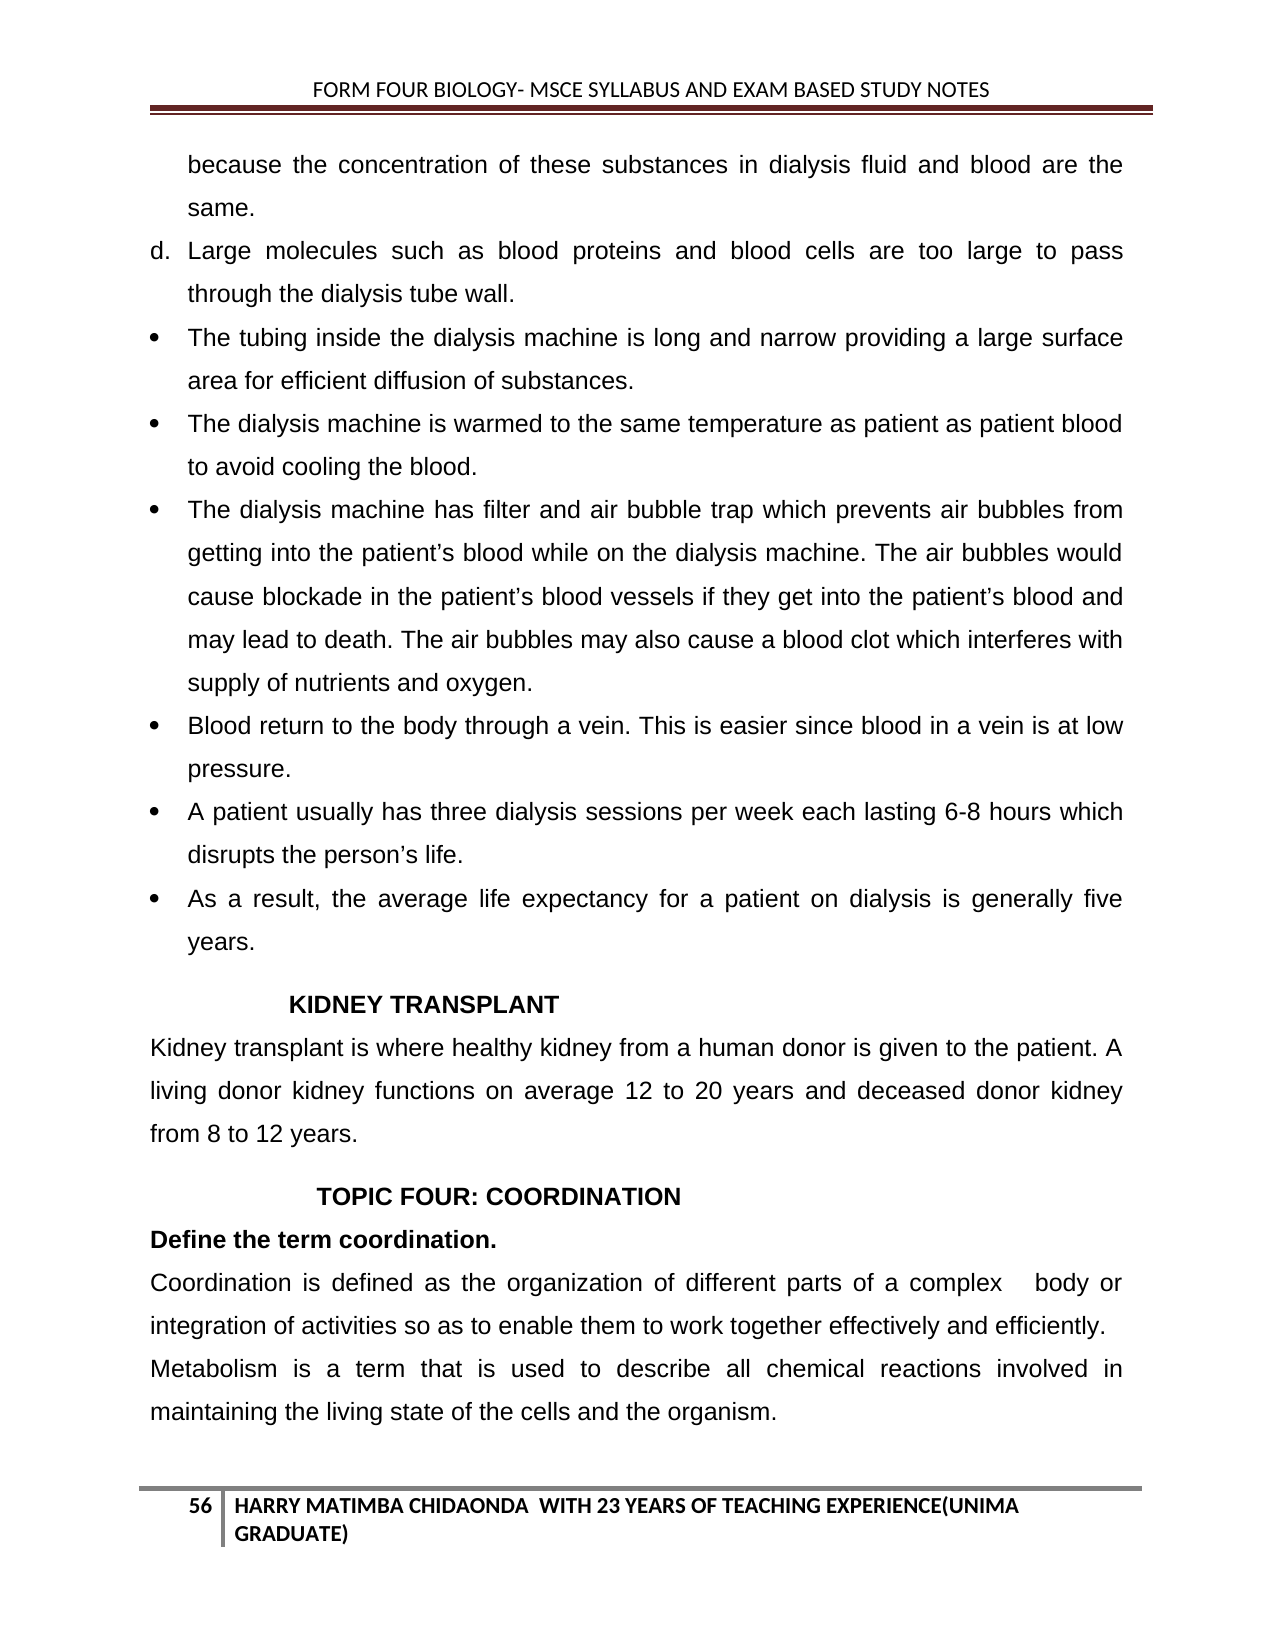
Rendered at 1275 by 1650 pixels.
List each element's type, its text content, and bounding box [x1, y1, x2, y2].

table_header Coordination is defined as the organization of different parts of a complex body or integration of activities so as to enable them to work together effectively and efficiently. Metabolism is a term that is used to describe all chemical reactions involved in maintaining the living state of the cells and the organism. [139, 1268, 1136, 1460]
text TOPIC FOUR: COORDINATION [150, 1182, 1153, 1210]
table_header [139, 150, 1136, 989]
text KIDNEY TRANSPLANT [150, 989, 1153, 1018]
text Define the term coordination. [150, 1225, 1153, 1253]
table_header Kidney transplant is where healthy kidney from a human donor is given to the patient. A living donor kidney functions on average 12 to 20 years and deceased donor kidney from 8 to 12 years. [139, 1033, 1136, 1182]
